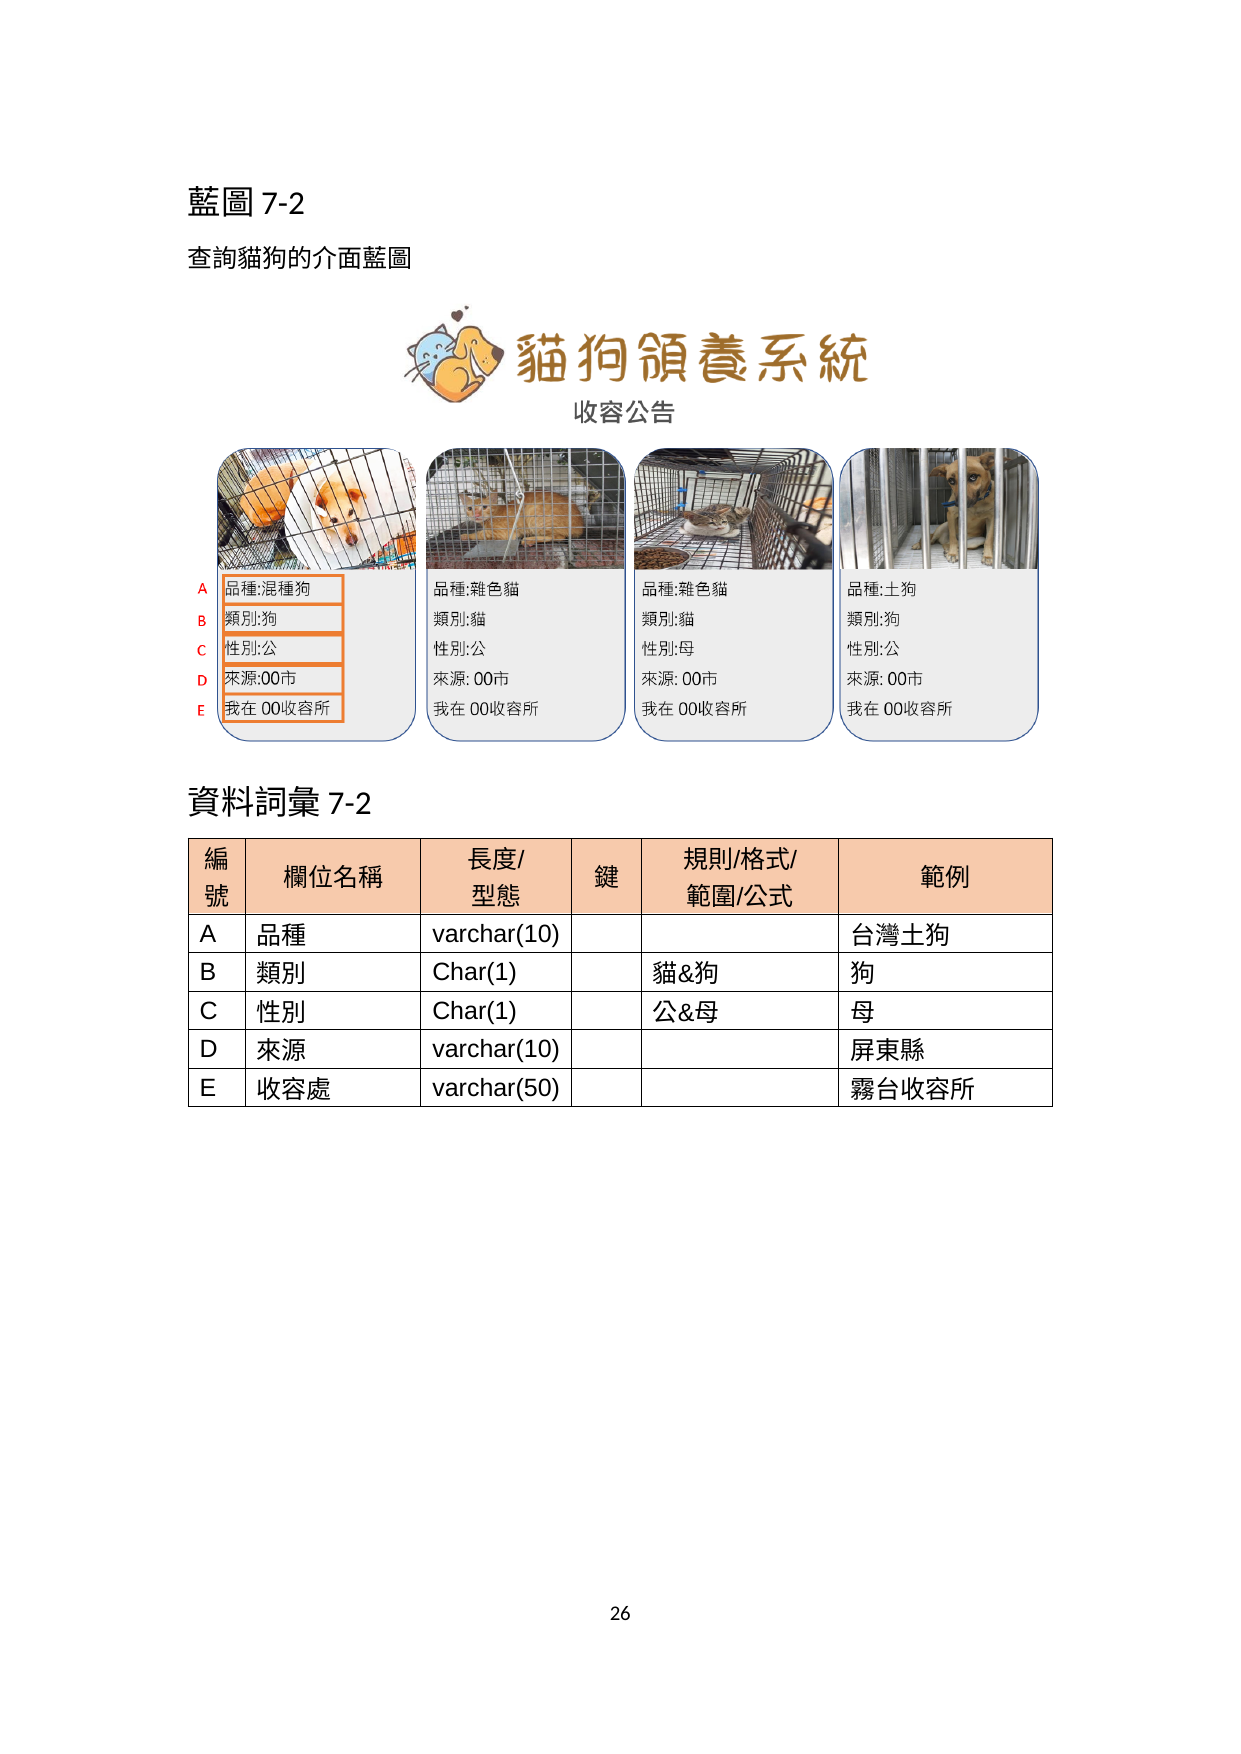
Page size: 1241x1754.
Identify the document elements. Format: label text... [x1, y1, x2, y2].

table_cell A [189, 915, 245, 952]
table_cell [572, 953, 641, 991]
table_cell varchar(10) [421, 1030, 571, 1068]
table_cell varchar(10) [421, 915, 571, 952]
table_cell 台灣土狗 [839, 915, 1052, 952]
table_cell 屏東縣 [839, 1030, 1052, 1068]
table_cell 母 [839, 992, 1052, 1029]
table_cell 類別 [246, 953, 420, 991]
table_cell 公&母 [642, 992, 838, 1029]
table_header 規則/格式/ 範圍/公式 [642, 839, 838, 913]
text 查詢貓狗的介面藍圖 [187, 237, 1053, 275]
table_cell varchar(50) [421, 1069, 571, 1106]
table_cell 狗 [839, 953, 1052, 991]
table_cell [642, 1069, 838, 1106]
text 資料詞彙7-2 [187, 762, 1053, 837]
table_cell 收容處 [246, 1069, 420, 1106]
table_cell 來源 [246, 1030, 420, 1068]
table_cell [572, 915, 641, 952]
table_cell 性別 [246, 992, 420, 1029]
picture [187, 276, 1053, 761]
table_cell 品種 [246, 915, 420, 952]
table_cell [642, 1030, 838, 1068]
table_cell [572, 1069, 641, 1106]
table_cell C [189, 992, 245, 1029]
table_cell [572, 1030, 641, 1068]
table_header 欄位名稱 [246, 839, 420, 913]
table_header 鍵 [572, 839, 641, 913]
table_header 長度/ 型態 [421, 839, 571, 913]
text 藍圖7-2 [187, 162, 1053, 237]
table_cell 貓&狗 [642, 953, 838, 991]
table_cell D [189, 1030, 245, 1068]
table_header 範例 [839, 839, 1052, 913]
table_cell 霧台收容所 [839, 1069, 1052, 1106]
table_cell Char(1) [421, 992, 571, 1029]
table_cell B [189, 953, 245, 991]
table_cell E [189, 1069, 245, 1106]
table_cell Char(1) [421, 953, 571, 991]
table_header 編號 [189, 839, 245, 913]
table_cell [642, 915, 838, 952]
table_cell [572, 992, 641, 1029]
